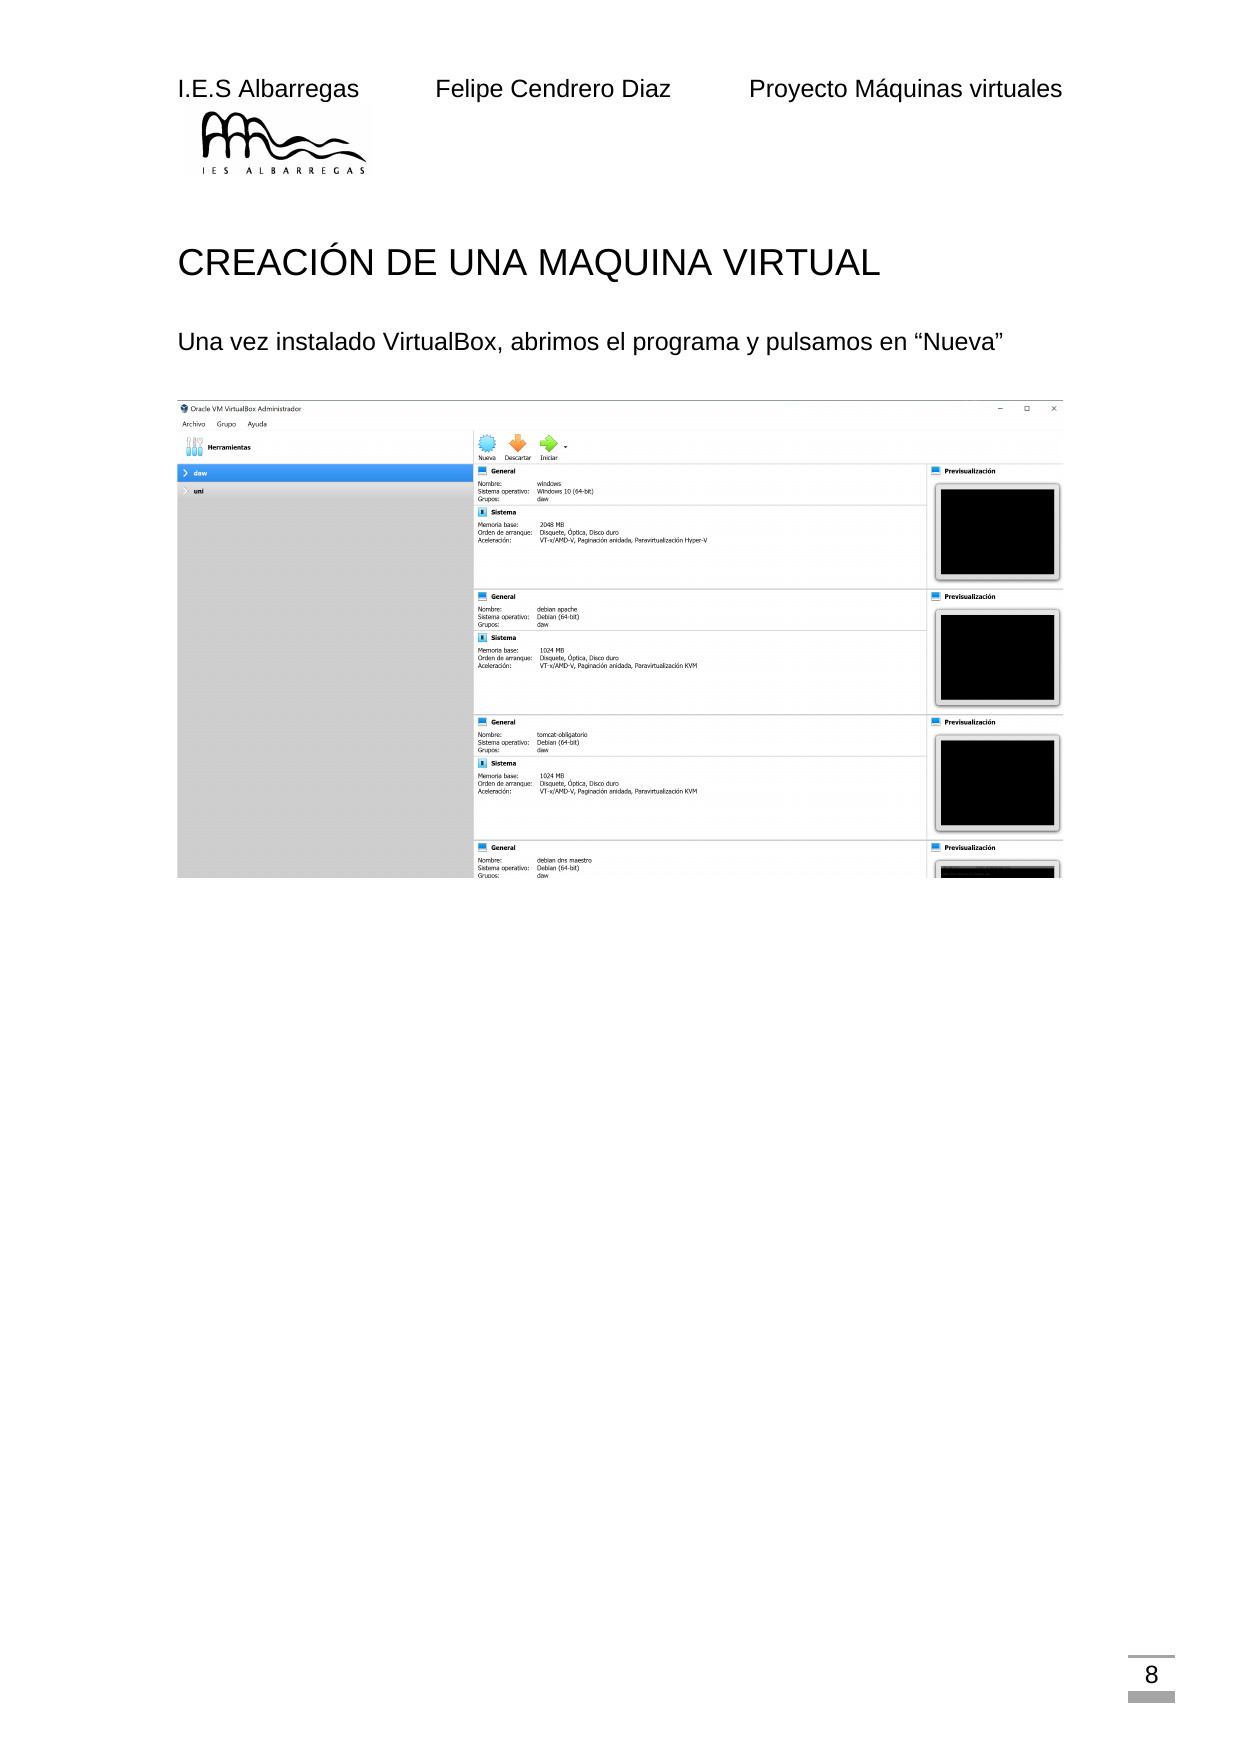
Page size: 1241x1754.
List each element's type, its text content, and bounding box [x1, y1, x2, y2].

picture [177, 400, 1063, 878]
text Una vez instalado VirtualBox, abrimos el programa y pulsamos en “Nueva” [177, 327, 1063, 355]
subtitle CREACIÓN DE UNA MAQUINA VIRTUAL [177, 240, 1063, 283]
picture [184, 102, 374, 177]
